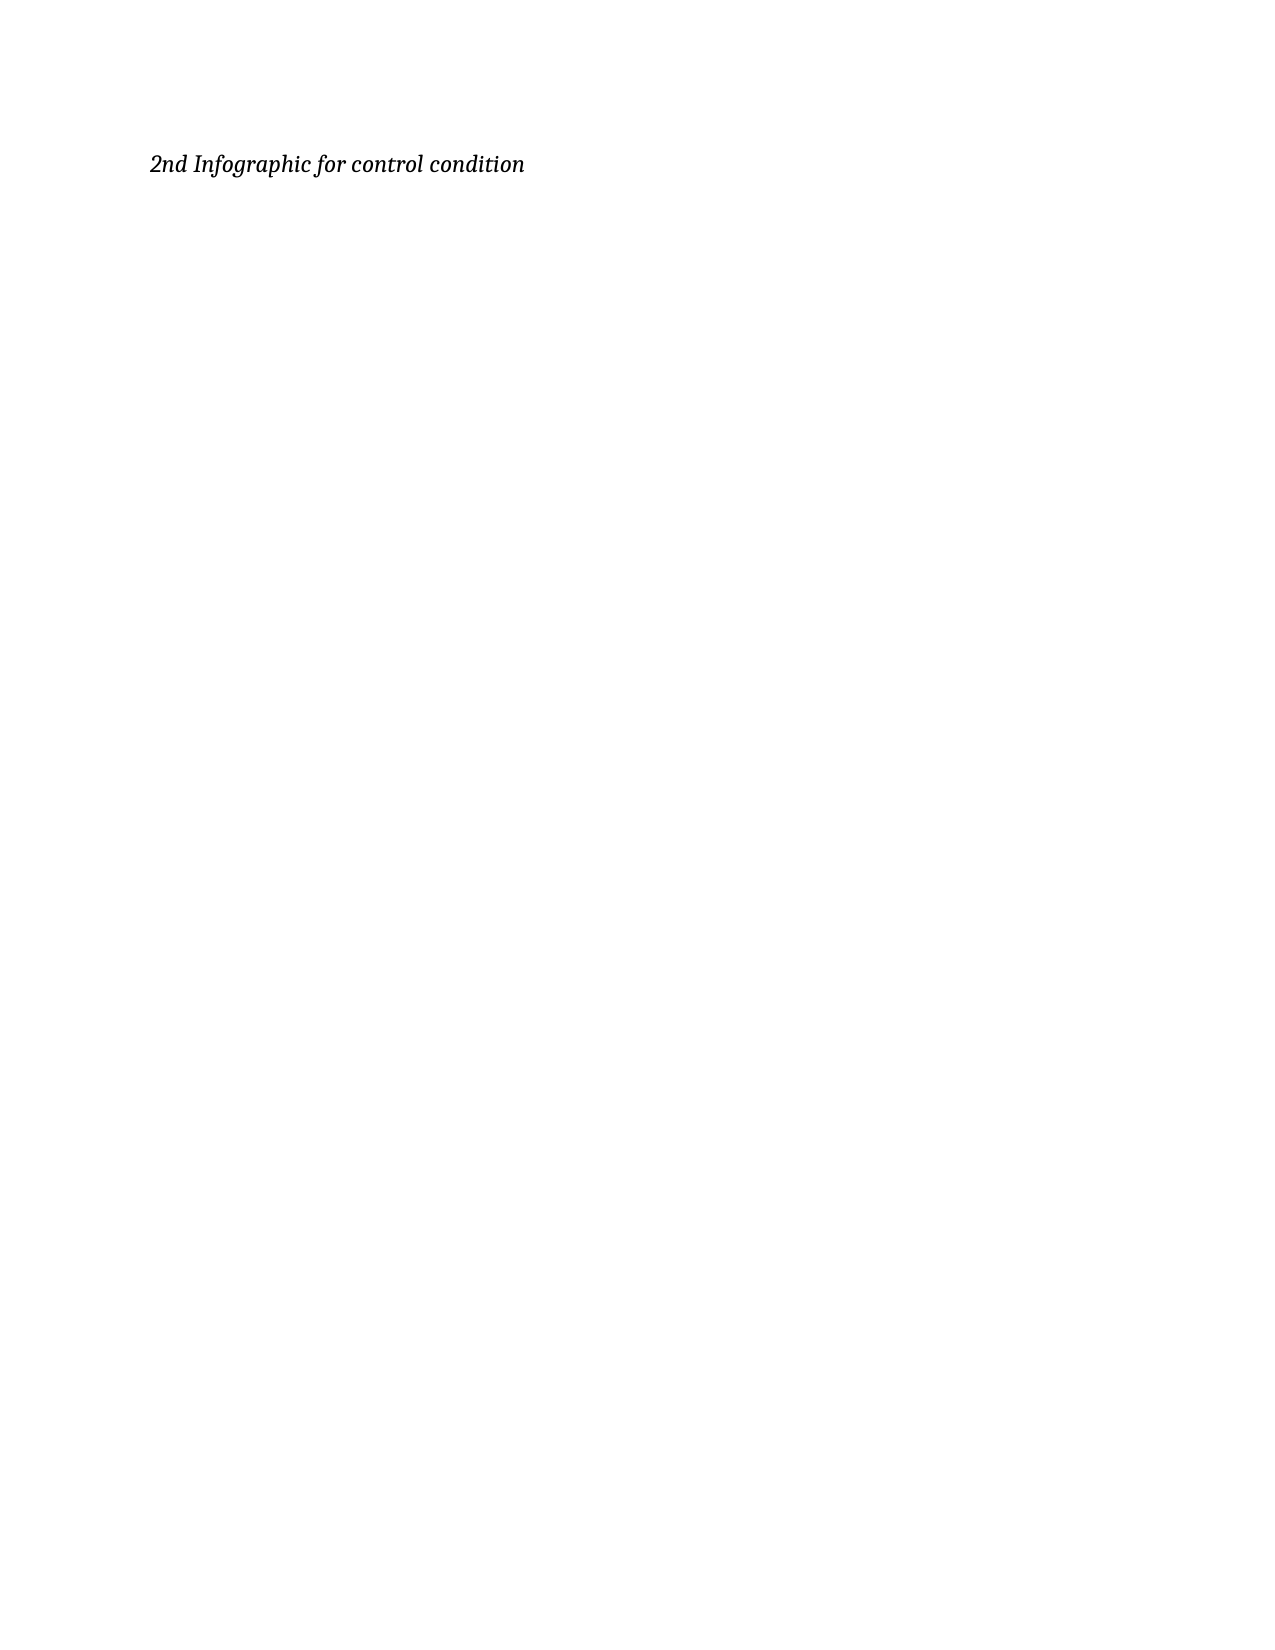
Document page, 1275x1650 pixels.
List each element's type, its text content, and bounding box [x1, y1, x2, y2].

text 2nd Infographic for control condition [150, 150, 1125, 179]
